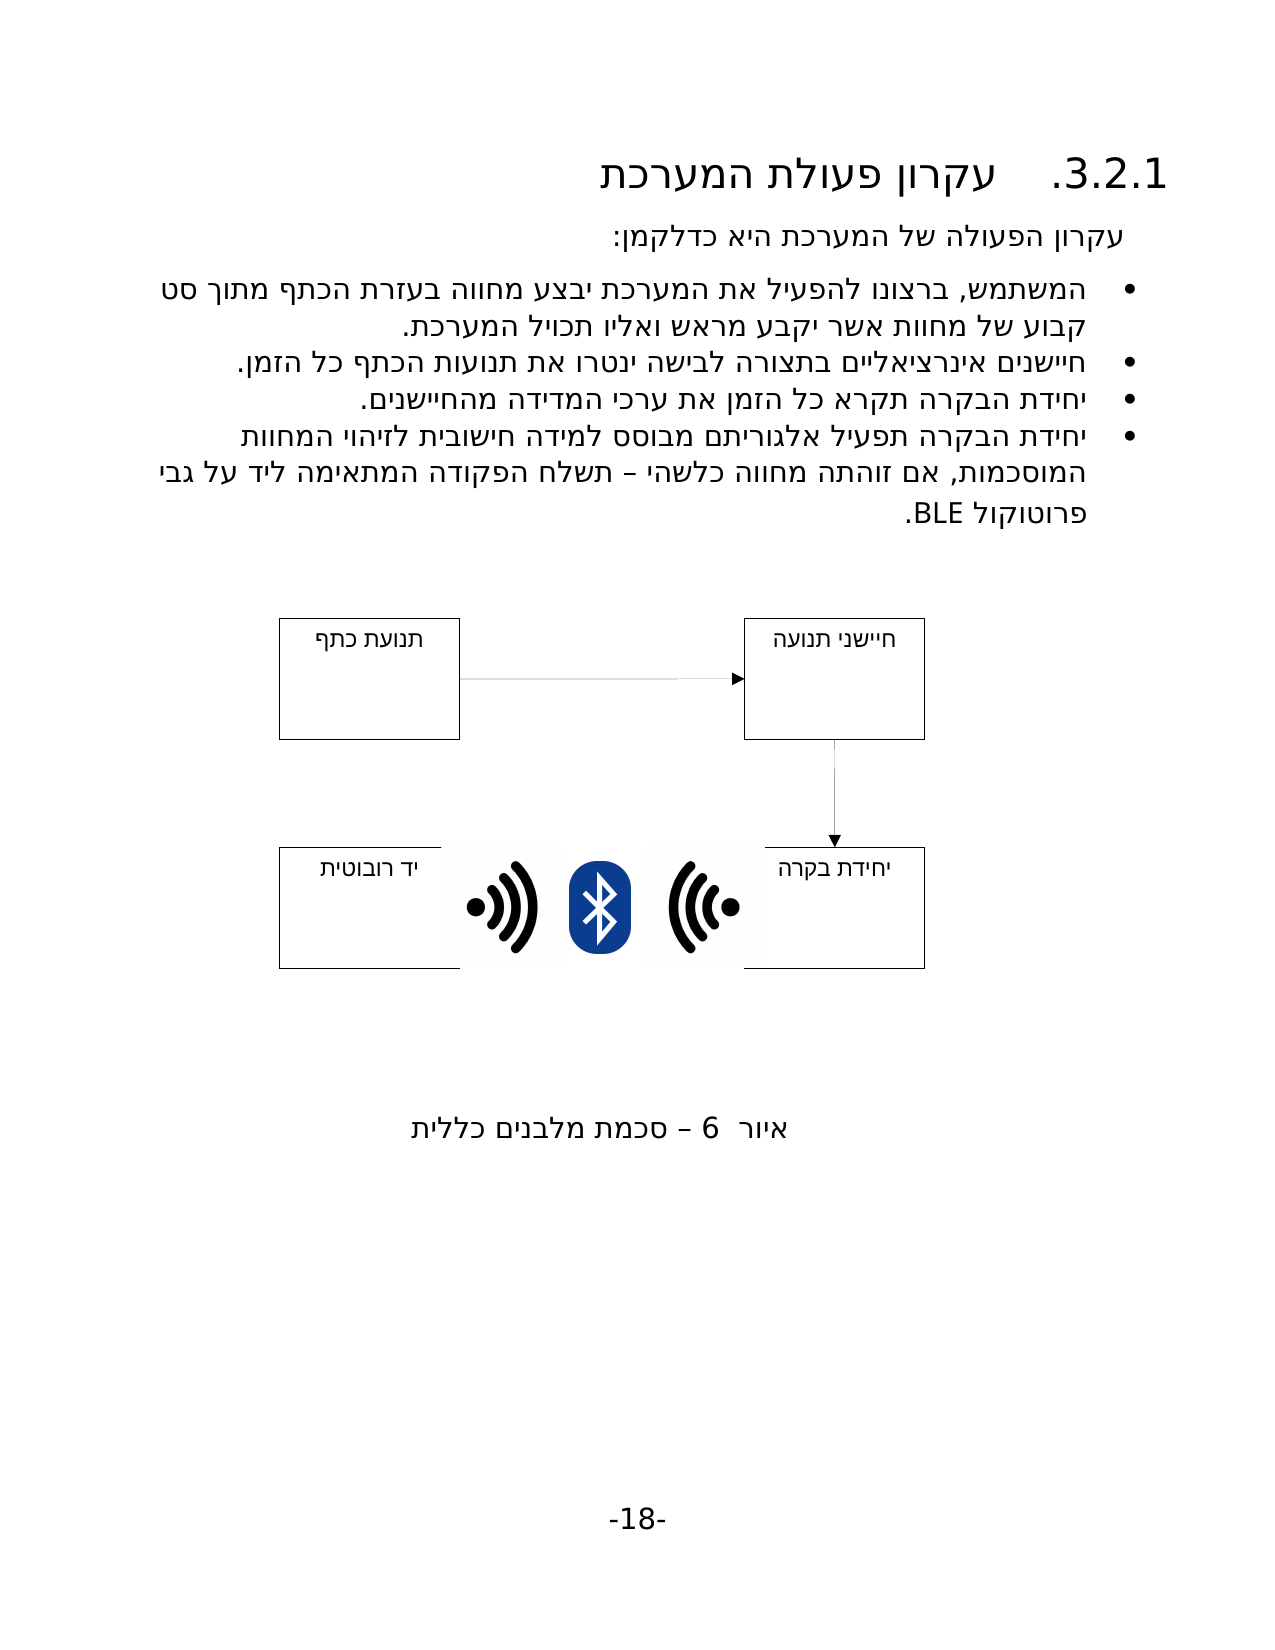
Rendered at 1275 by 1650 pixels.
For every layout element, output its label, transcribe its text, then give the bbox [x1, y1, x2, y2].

subtitle עקרון פעולת המערכת [150, 150, 1050, 198]
list יחידת הבקרה תקרא כל הזמן את ערכי המדידה מהחיישנים. [150, 382, 1125, 416]
picture [644, 847, 765, 968]
list חיישנים אינרציאליים בתצורה לבישה ינטרו את תנועות הכתף כל הזמן. [150, 346, 1125, 380]
picture [569, 861, 631, 954]
text איור 6 – סכמת מלבנים כללית [150, 1112, 1050, 1146]
picture [442, 847, 563, 968]
list המשתמש, ברצונו להפעיל את המערכת יבצע מחווה בעזרת הכתף מתוך סט קבוע של מחוות אשר יקבע מראש ואליו תכויל המערכת. [150, 272, 1125, 343]
text עקרון הפעולה של המערכת היא כדלקמן: [150, 219, 1125, 253]
list יחידת הבקרה תפעיל אלגוריתם מבוסס למידה חישובית לזיהוי המחוות המוסכמות, אם זוהתה מחווה כלשהי – תשלח הפקודה המתאימה ליד על גבי פרוטוקול BLE. [150, 419, 1125, 532]
